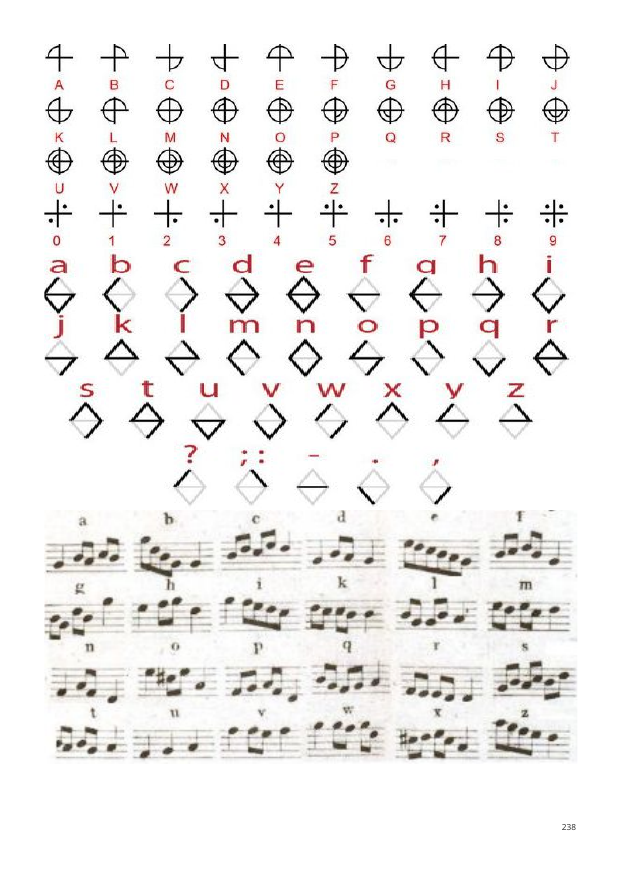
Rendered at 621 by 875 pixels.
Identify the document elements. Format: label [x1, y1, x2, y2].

picture [44, 44, 576, 248]
picture [44, 510, 578, 764]
picture [44, 249, 576, 509]
